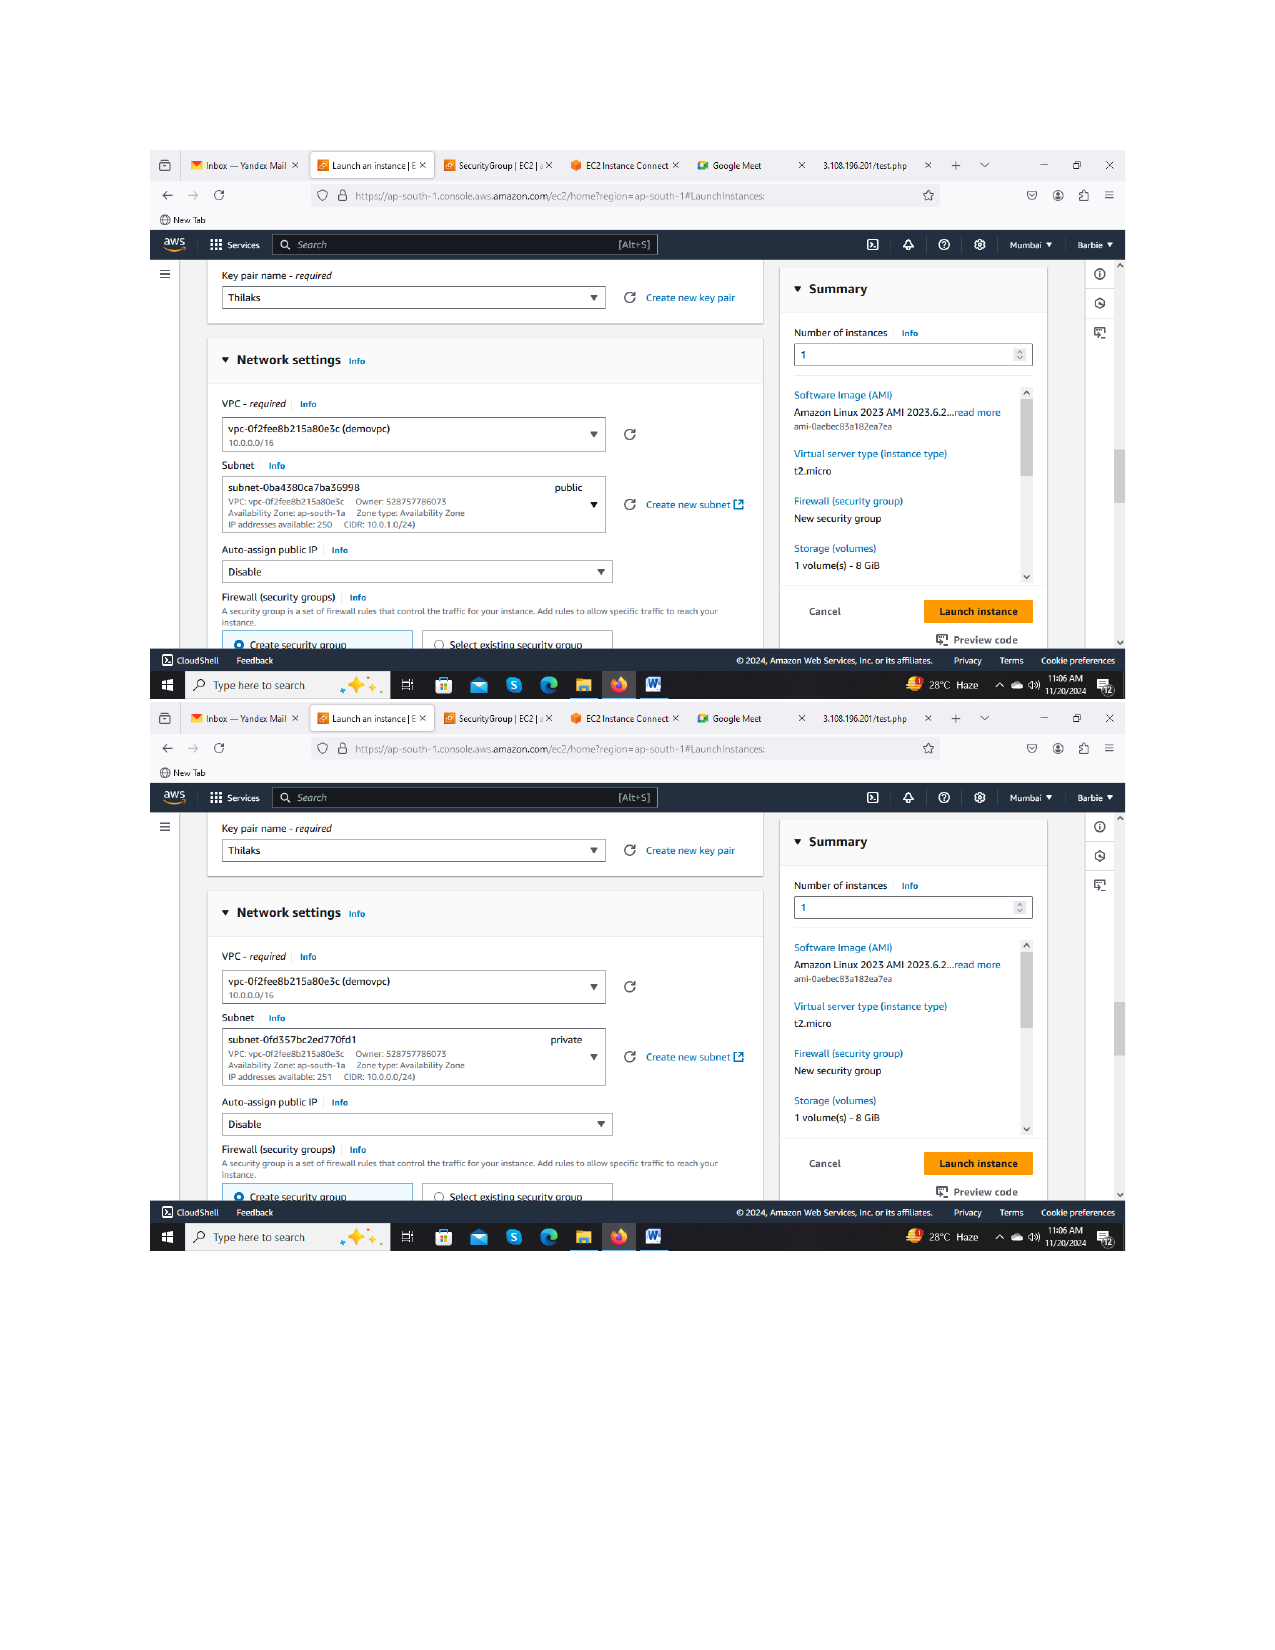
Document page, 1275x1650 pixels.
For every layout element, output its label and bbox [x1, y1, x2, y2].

picture [150, 150, 1125, 699]
picture [150, 702, 1125, 1251]
